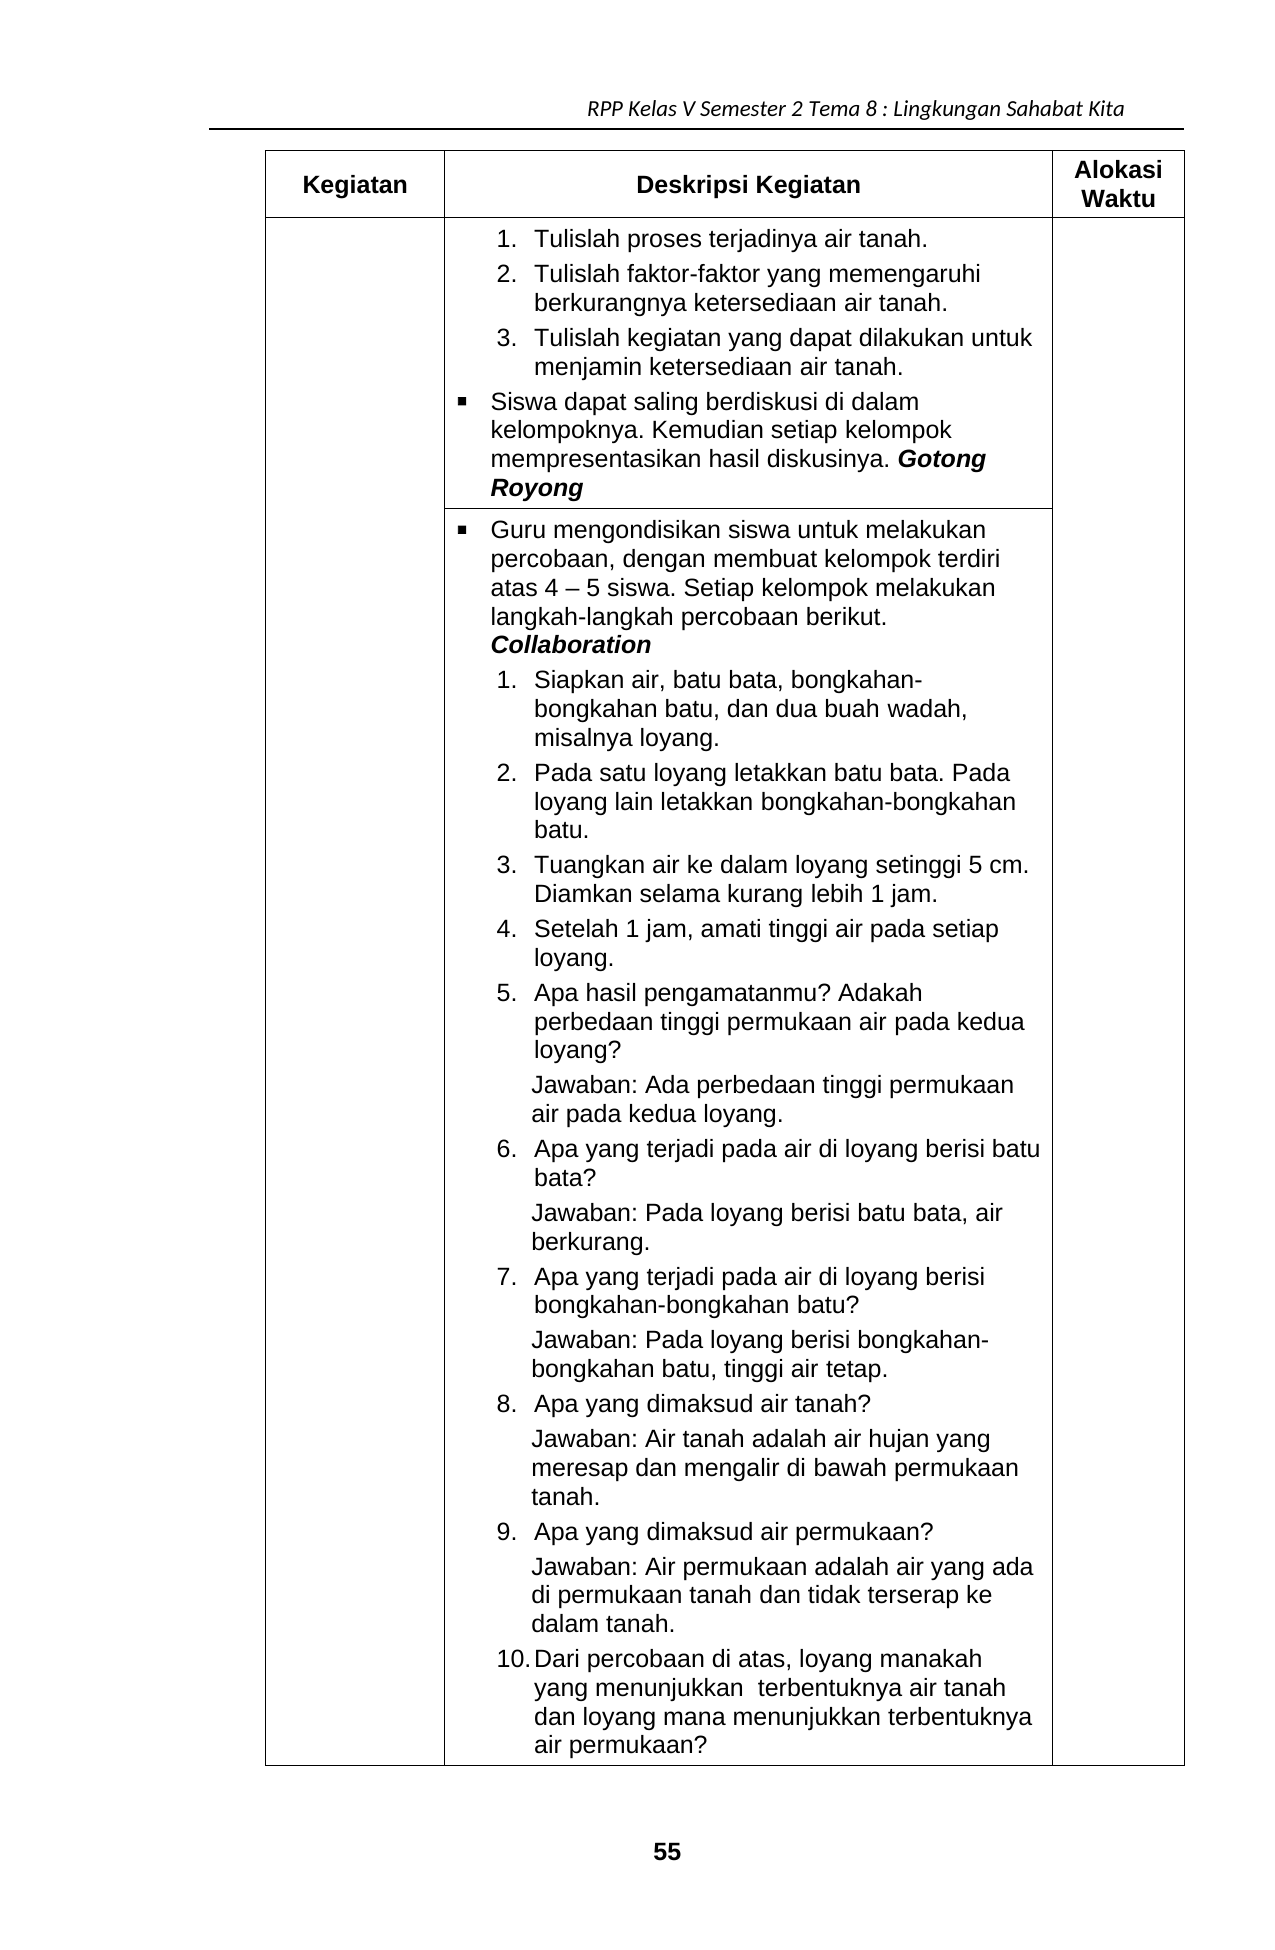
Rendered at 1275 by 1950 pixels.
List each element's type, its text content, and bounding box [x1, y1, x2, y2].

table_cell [445, 218, 1052, 508]
table_header Deskripsi Kegiatan [445, 151, 1052, 217]
table_header Kegiatan [266, 151, 444, 217]
table_header Alokasi Waktu [1053, 151, 1184, 217]
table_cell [445, 509, 1052, 1765]
